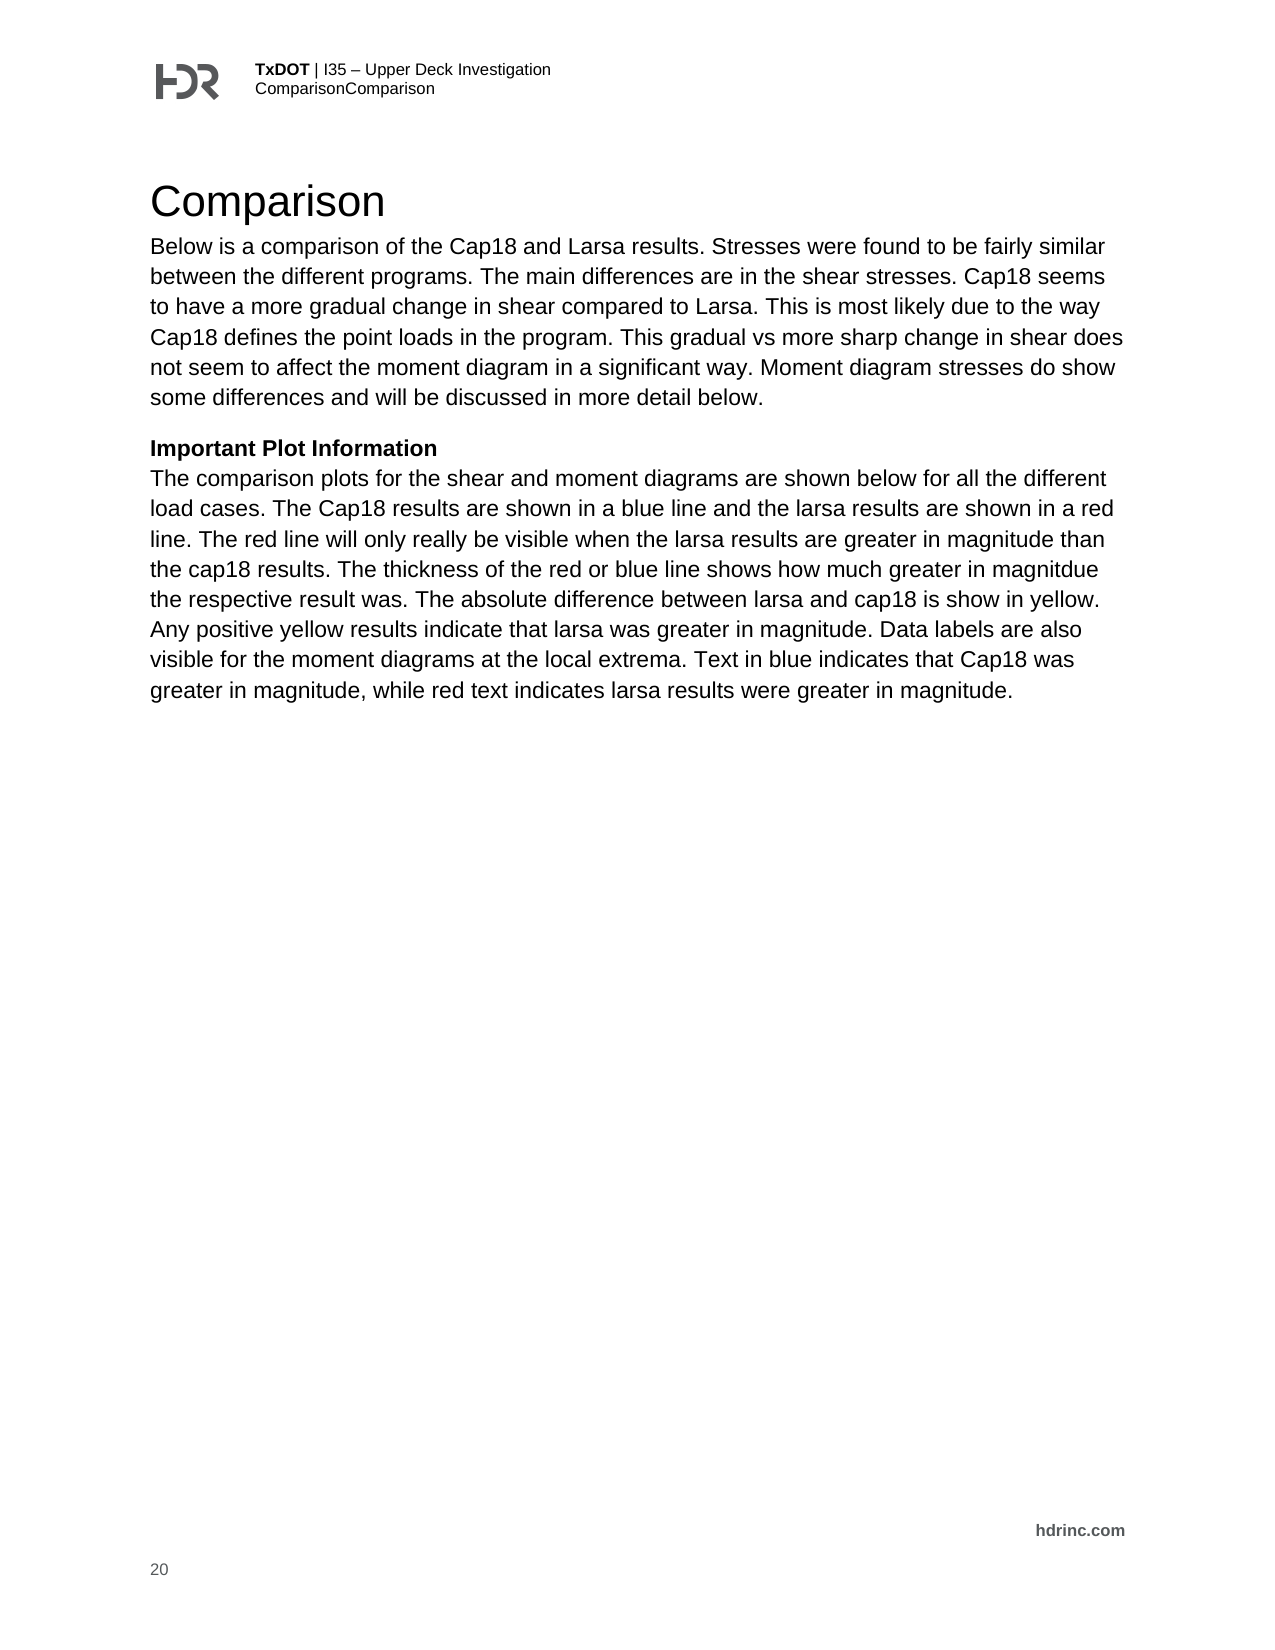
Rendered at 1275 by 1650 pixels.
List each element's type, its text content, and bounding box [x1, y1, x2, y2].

picture [150, 60, 222, 104]
subtitle Comparison [150, 175, 1125, 225]
text Important Plot Information The comparison plots for the shear and moment diagrams are shown below for all the different load cases. The Cap18 results are shown in a blue line and the larsa results are shown in a red line. The red line will only really be visible when the larsa results are greater in magnitude than the cap18 results. The thickness of the red or blue line shows how much greater in magnitdue the respective result was. The absolute difference between larsa and cap18 is show in yellow. Any positive yellow results indicate that larsa was greater in magnitude. Data labels are also visible for the moment diagrams at the local extrema. Text in blue indicates that Cap18 was greater in magnitude, while red text indicates larsa results were greater in magnitude. [150, 435, 1125, 703]
